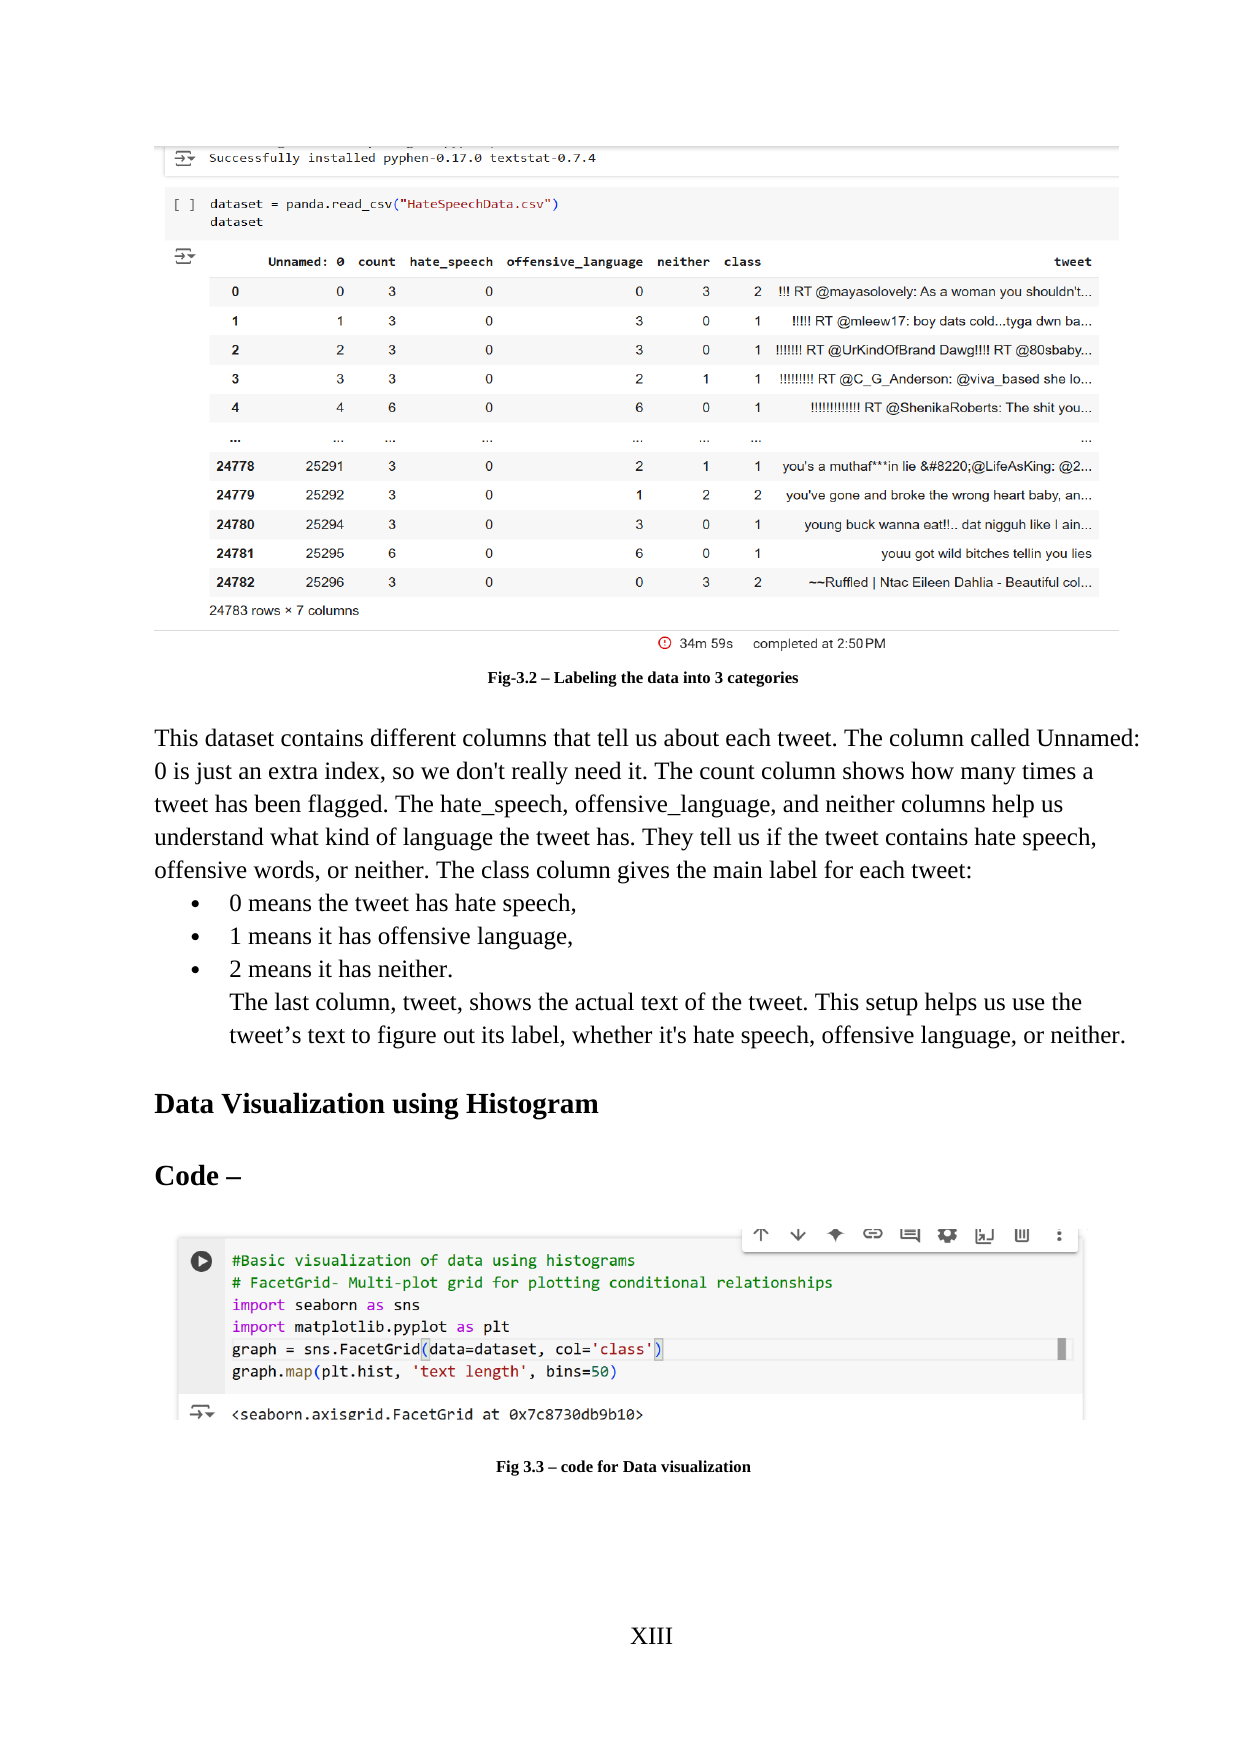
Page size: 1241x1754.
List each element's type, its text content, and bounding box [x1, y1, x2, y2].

list 0 means the tweet has hate speech, [192, 888, 1148, 917]
picture [154, 1229, 1088, 1420]
text Code – [154, 1158, 1148, 1191]
text Fig 3.3 – code for Data visualization [154, 1457, 1148, 1476]
text Data Visualization using Histogram [154, 1086, 1148, 1119]
text This dataset contains different columns that tell us about each tweet. The column called Unnamed: 0 is just an extra index, so we don't really need it. The count column shows how many times a tweet has been flagged. The hate_speech, offensive_language, and neither columns help us understand what kind of language the tweet has. They tell us if the tweet contains hate speech, offensive words, or neither. The class column gives the main label for each tweet: [154, 723, 1148, 884]
list 2 means it has neither. The last column, tweet, shows the actual text of the tweet. This setup helps us use the tweet’s text to figure out its label, whether it's hate speech, offensive language, or neither. [192, 954, 1148, 1049]
picture [154, 141, 1119, 656]
text Fig-3.2 – Labeling the data into 3 categories [154, 668, 1148, 687]
list 1 means it has offensive language, [192, 921, 1148, 950]
